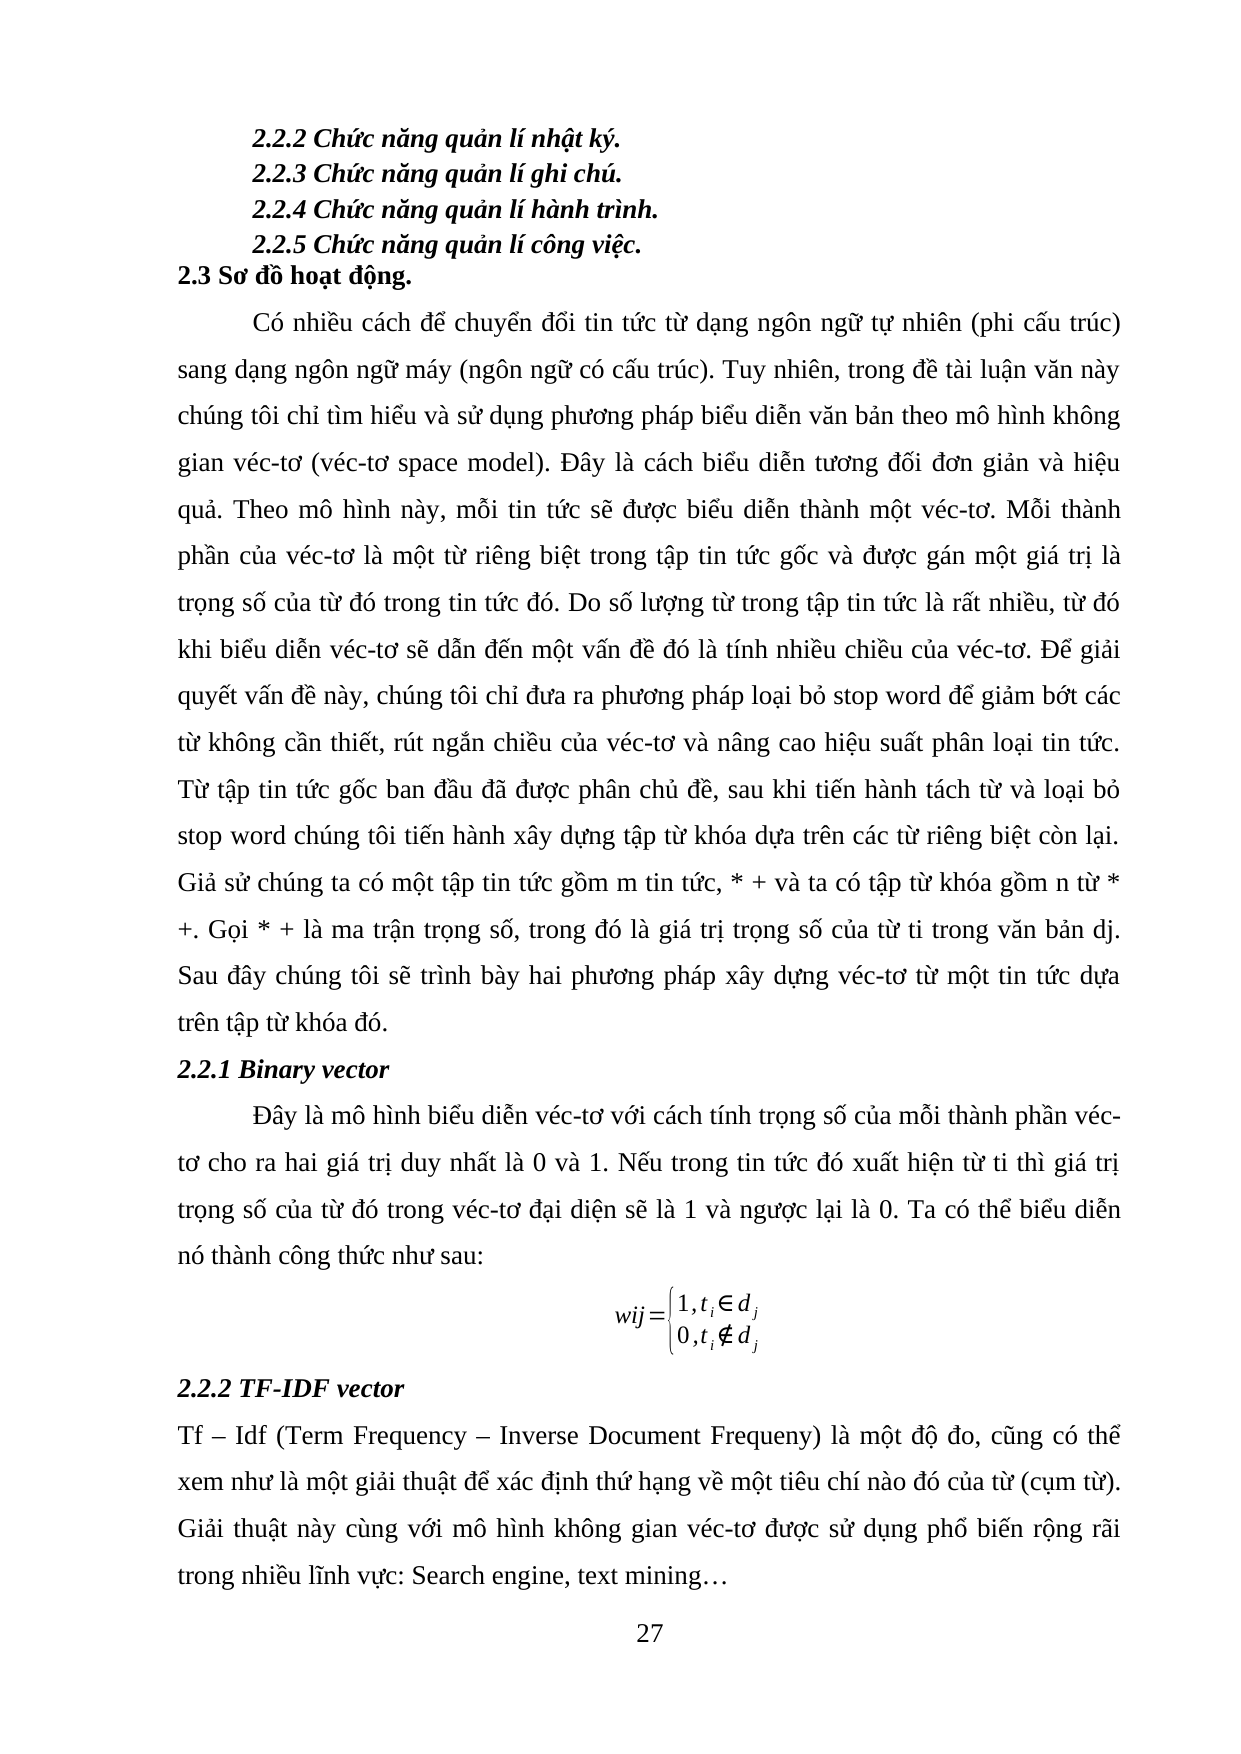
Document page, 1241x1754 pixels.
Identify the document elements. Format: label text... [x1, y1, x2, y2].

subtitle 2.2.3 Chức năng quản lí ghi chú. [252, 158, 1122, 189]
text 2.2.1 Binary vector [177, 1053, 1122, 1084]
text Có nhiều cách để chuyển đổi tin tức từ dạng ngôn ngữ tự nhiên (phi cấu trúc) sang dạng ngôn ngữ máy (ngôn ngữ có cấu trúc). Tuy nhiên, trong đề tài luận văn này chúng tôi chỉ tìm hiểu và sử dụng phương pháp biểu diễn văn bản theo mô hình không gian véc-tơ (véc-tơ space model). Đây là cách biểu diễn tương đối đơn giản và hiệu quả. Theo mô hình này, mỗi tin tức sẽ được biểu diễn thành một véc-tơ. Mỗi thành phần của véc-tơ là một từ riêng biệt trong tập tin tức gốc và được gán một giá trị là trọng số của từ đó trong tin tức đó. Do số lượng từ trong tập tin tức là rất nhiều, từ đó khi biểu diễn véc-tơ sẽ dẫn đến một vấn đề đó là tính nhiều chiều của véc-tơ. Để giải quyết vấn đề này, chúng tôi chỉ đưa ra phương pháp loại bỏ stop word để giảm bớt các từ không cần thiết, rút ngắn chiều của véc-tơ và nâng cao hiệu suất phân loại tin tức. Từ tập tin tức gốc ban đầu đã được phân chủ đề, sau khi tiến hành tách từ và loại bỏ stop word chúng tôi tiến hành xây dựng tập từ khóa dựa trên các từ riêng biệt còn lại. Giả sử chúng ta có một tập tin tức gồm m tin tức, * + và ta có tập từ khóa gồm n từ * +. Gọi * + là ma trận trọng số, trong đó là giá trị trọng số của từ ti trong văn bản dj. Sau đây chúng tôi sẽ trình bày hai phương pháp xây dựng véc-tơ từ một tin tức dựa trên tập từ khóa đó. [177, 306, 1122, 1037]
subtitle 2.2.5 Chức năng quản lí công việc. [252, 228, 1122, 259]
text Tf – Idf (Term Frequency – Inverse Document Frequeny) là một độ đo, cũng có thể xem như là một giải thuật để xác định thứ hạng về một tiêu chí nào đó của từ (cụm từ). Giải thuật này cùng với mô hình không gian véc-tơ được sử dụng phổ biến rộng rãi trong nhiều lĩnh vực: Search engine, text mining… [177, 1419, 1122, 1590]
subtitle 2.2.2 Chức năng quản lí nhật ký. [252, 122, 1122, 153]
subtitle 2.2.4 Chức năng quản lí hành trình. [252, 193, 1122, 224]
text Đây là mô hình biểu diễn véc-tơ với cách tính trọng số của mỗi thành phần véc-tơ cho ra hai giá trị duy nhất là 0 và 1. Nếu trong tin tức đó xuất hiện từ ti thì giá trị trọng số của từ đó trong véc-tơ đại diện sẽ là 1 và ngược lại là 0. Ta có thể biểu diễn nó thành công thức như sau: [177, 1099, 1122, 1271]
text 2.3 Sơ đồ hoạt động. [177, 259, 1122, 291]
text 2.2.2 TF-IDF vector [177, 1372, 1122, 1403]
